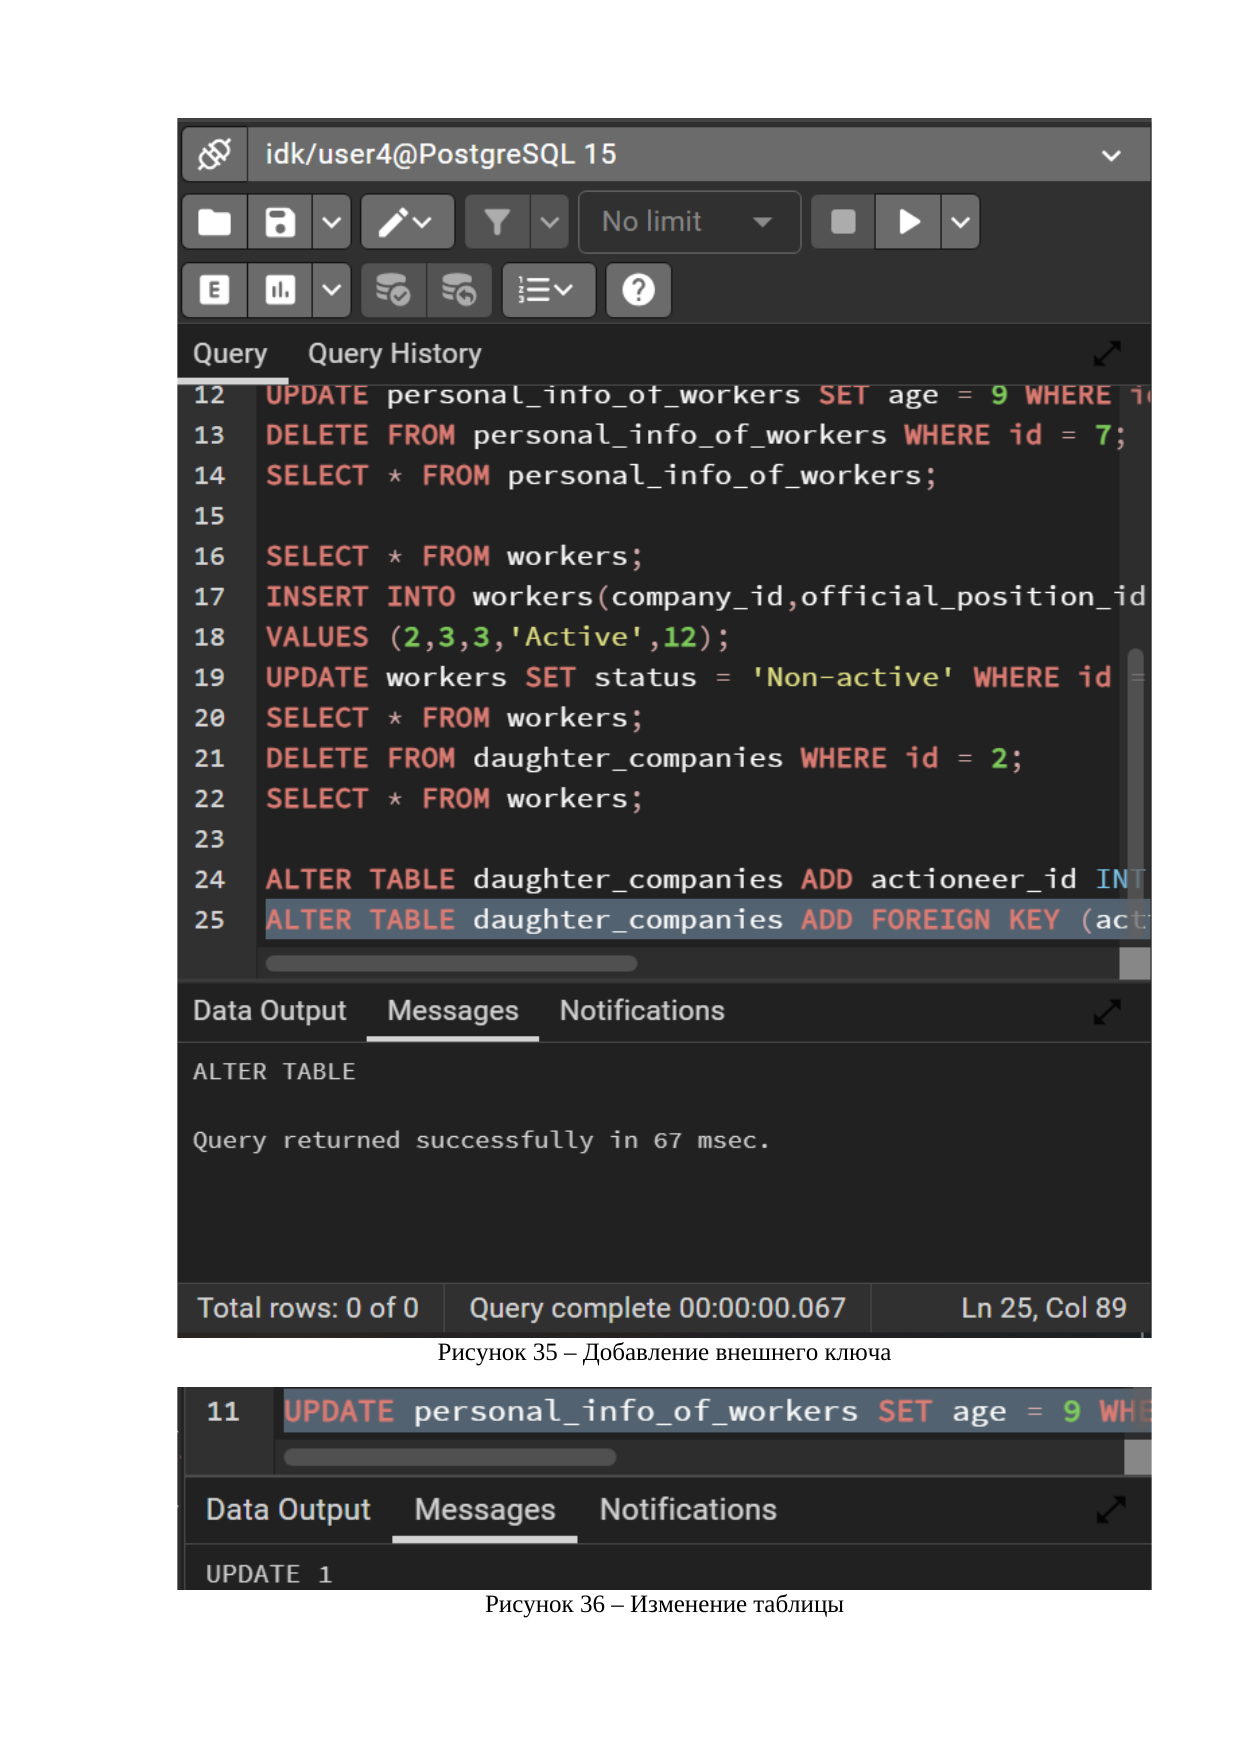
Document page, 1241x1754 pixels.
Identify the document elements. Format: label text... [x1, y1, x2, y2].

picture [177, 118, 1152, 1338]
text Рисунок 35 – Добавление внешнего ключа [177, 1338, 1152, 1366]
text Рисунок 36 – Изменение таблицы [177, 1590, 1152, 1618]
picture [177, 1387, 1152, 1590]
